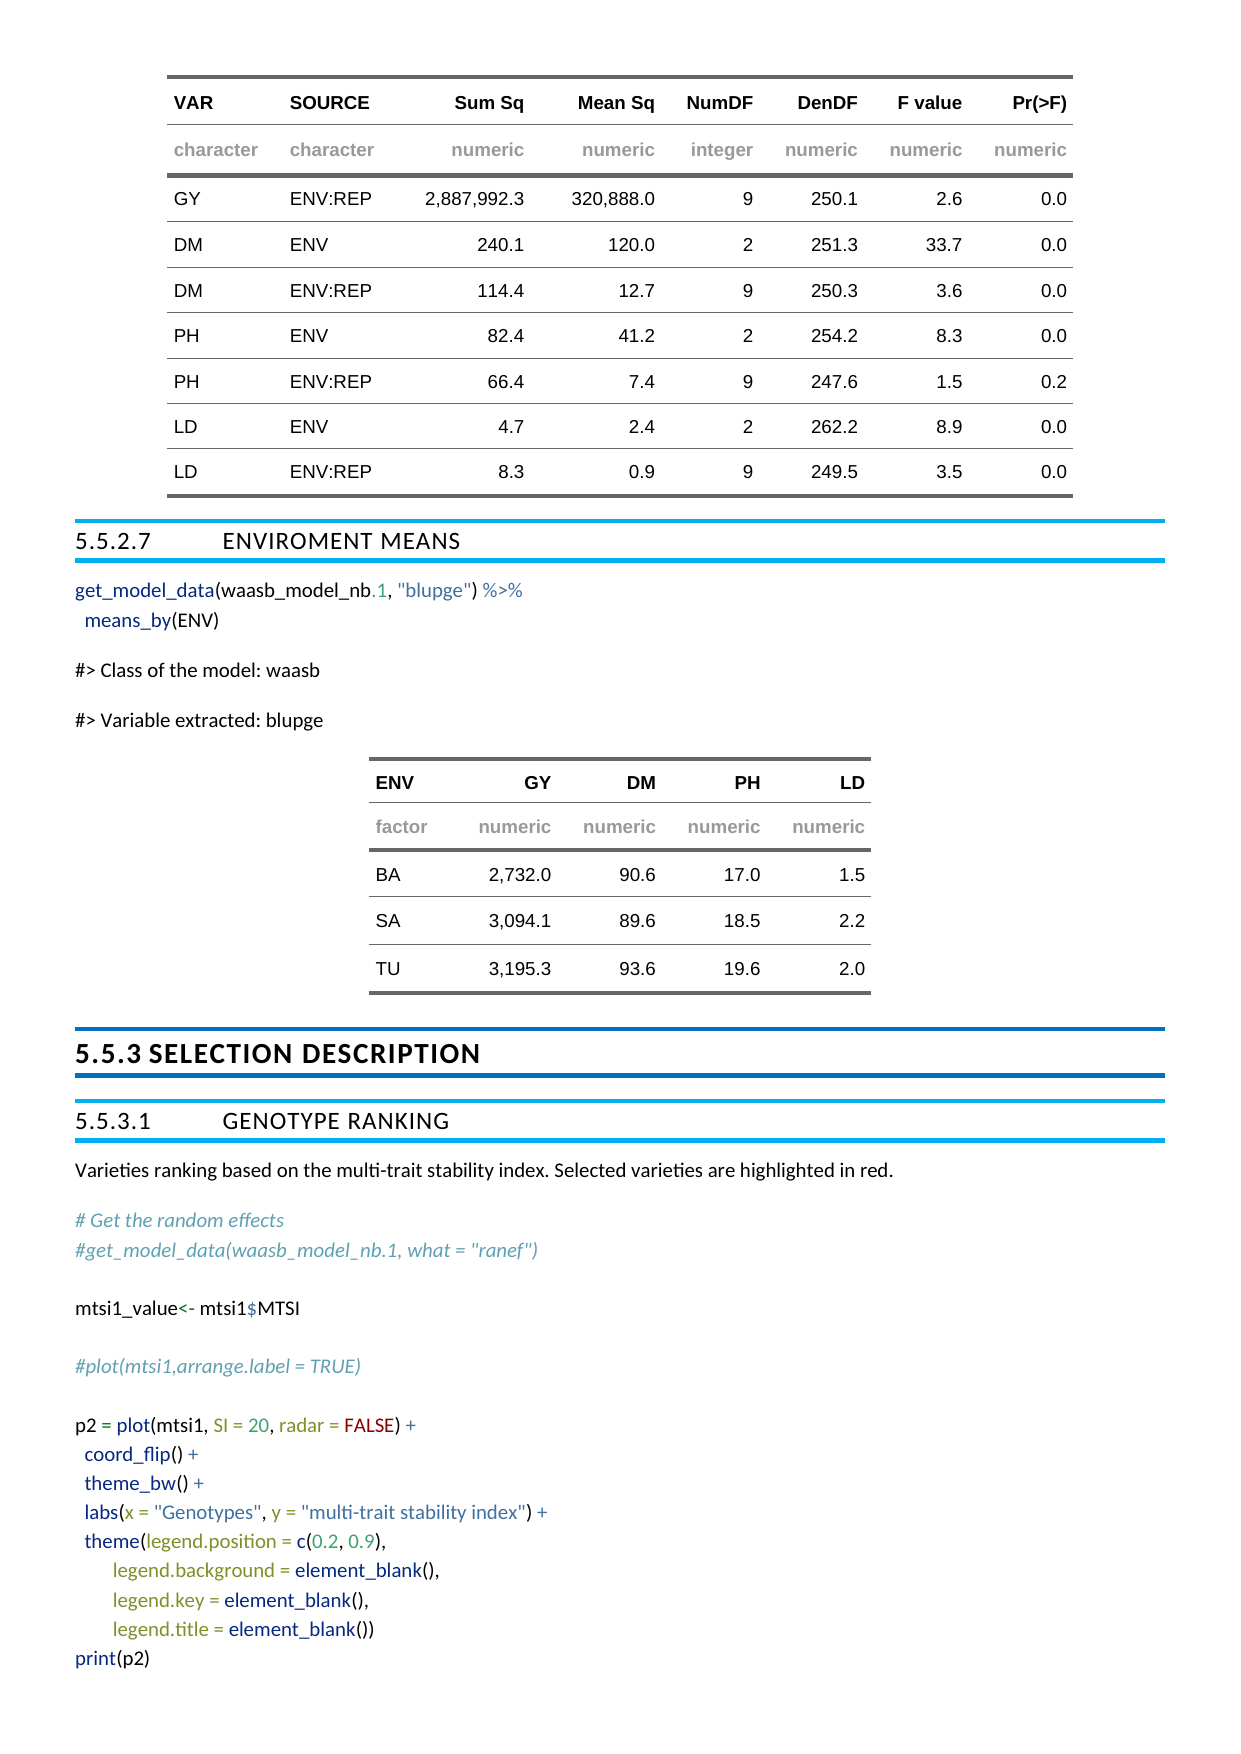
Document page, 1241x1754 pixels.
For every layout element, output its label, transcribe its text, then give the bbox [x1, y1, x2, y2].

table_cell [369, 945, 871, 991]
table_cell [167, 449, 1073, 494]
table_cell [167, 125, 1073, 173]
text #> Variable extracted: blupge [75, 707, 1165, 732]
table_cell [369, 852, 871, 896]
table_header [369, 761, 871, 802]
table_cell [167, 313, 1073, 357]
subtitle 5.5.3 Selection Description [75, 1031, 1165, 1073]
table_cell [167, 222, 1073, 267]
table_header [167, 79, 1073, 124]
text get_model_data(waasb_model_nb.1, "blupge") %>% means_by(ENV) [75, 578, 1165, 632]
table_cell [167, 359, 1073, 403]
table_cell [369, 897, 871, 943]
subtitle 5.5.2.7 Enviroment means [75, 523, 1165, 558]
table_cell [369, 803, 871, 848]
text # Get the random effects #get_model_data(waasb_model_nb.1, what = "ranef") mtsi1_value<- mtsi1$MTSI #plot(mtsi1,arrange.label = TRUE) p2 = plot(mtsi1, SI = 20, radar = FALSE) + coord_flip() + theme_bw() + labs(x = "Genotypes", y = "multi-trait stability index") + theme(legend.position = c(0.2, 0.9), legend.background = element_blank(), legend.key = element_blank(), legend.title = element_blank()) print(p2) [75, 1208, 1165, 1671]
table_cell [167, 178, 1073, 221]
subtitle 5.5.3.1 Genotype ranking [75, 1103, 1165, 1138]
text #> Class of the model: waasb [75, 657, 1165, 682]
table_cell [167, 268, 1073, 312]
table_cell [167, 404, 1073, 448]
